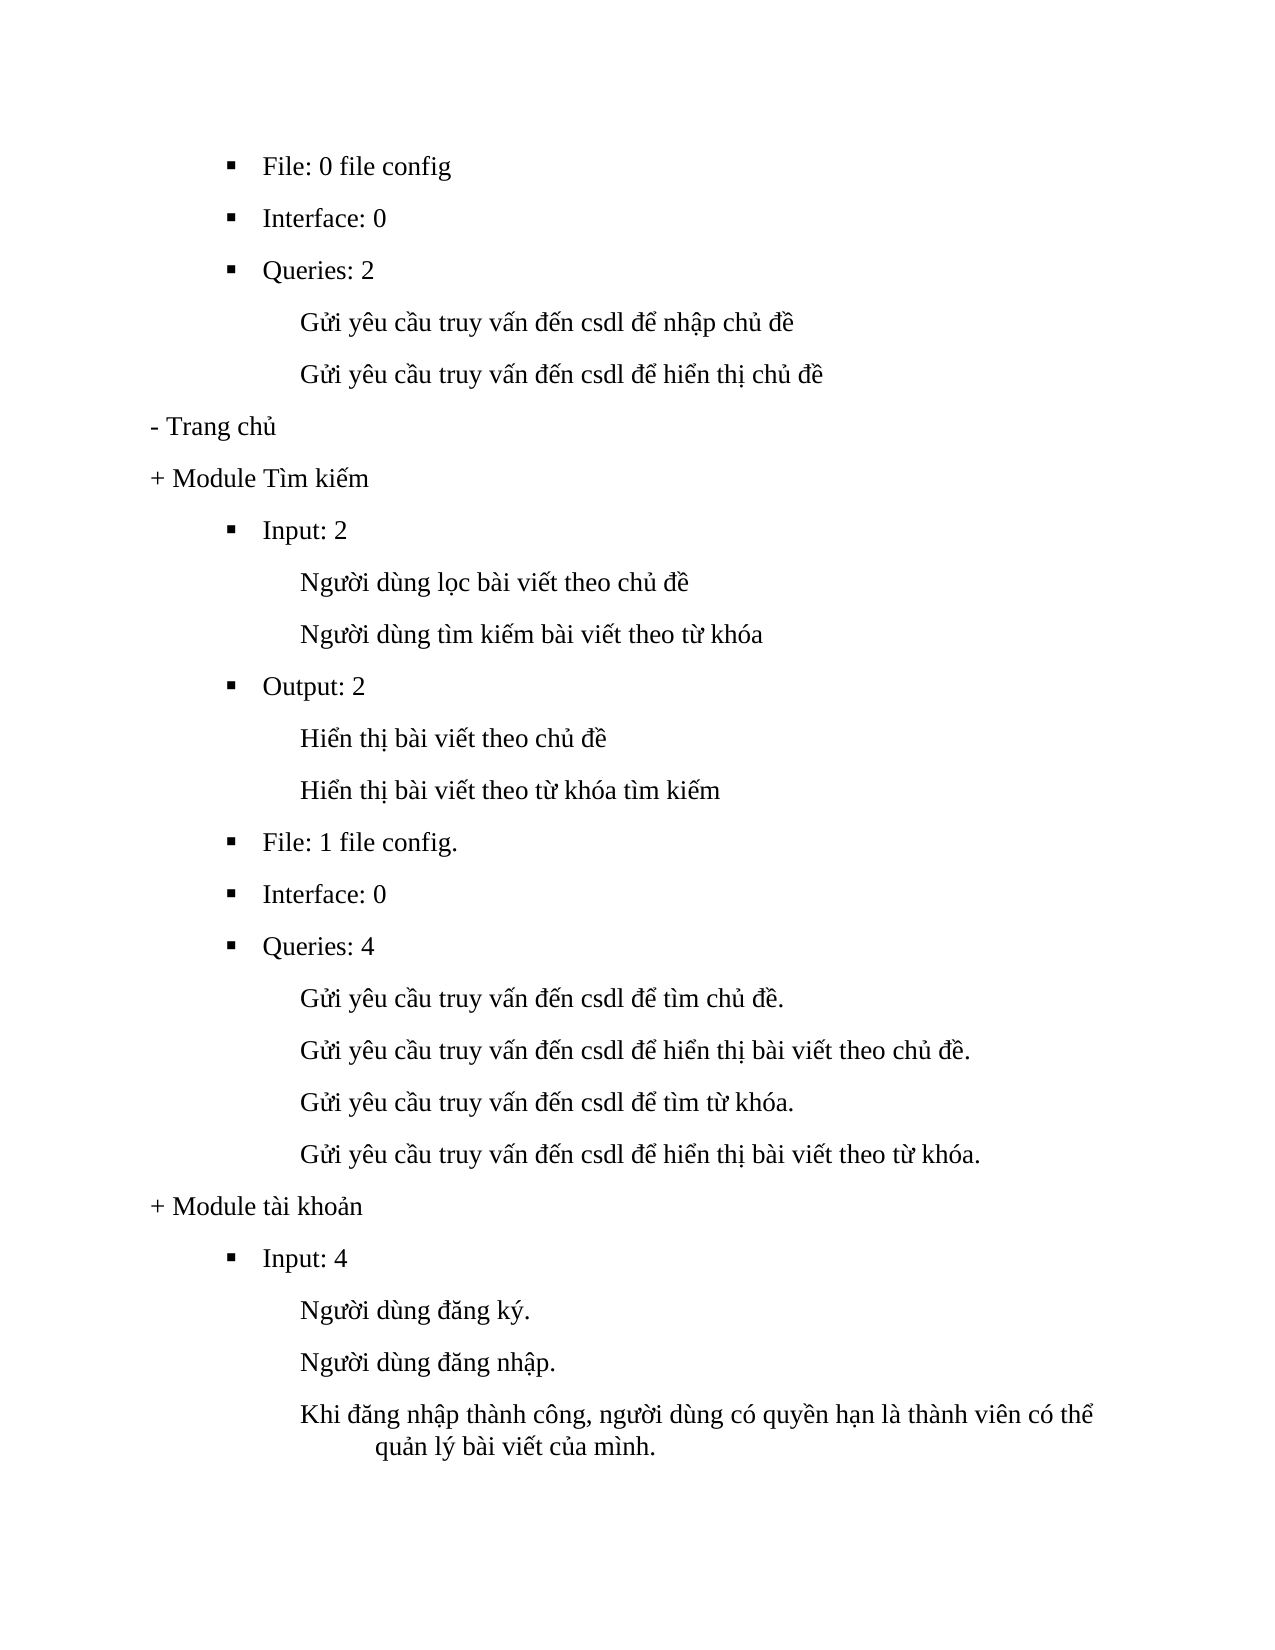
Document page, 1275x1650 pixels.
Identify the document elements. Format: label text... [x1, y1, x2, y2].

text Hiển thị bài viết theo từ khóa tìm kiếm [150, 774, 1125, 805]
list Input: 4 [225, 1242, 1125, 1274]
list Output: 2 [225, 670, 1125, 701]
text Người dùng lọc bài viết theo chủ đề [150, 566, 1125, 597]
list Queries: 4 [225, 930, 1125, 962]
list Interface: 0 [225, 202, 1125, 233]
list Interface: 0 [225, 878, 1125, 909]
list File: 1 file config. [225, 826, 1125, 857]
text - Trang chủ [150, 410, 1125, 441]
text + Module Tìm kiếm [150, 462, 1125, 493]
text Khi đăng nhập thành công, người dùng có quyền hạn là thành viên có thể quản lý bài viết của mình. [150, 1398, 1125, 1461]
text Gửi yêu cầu truy vấn đến csdl để hiển thị bài viết theo chủ đề. [150, 1034, 1125, 1066]
list File: 0 file config [225, 150, 1125, 181]
text Người dùng tìm kiếm bài viết theo từ khóa [150, 618, 1125, 649]
text Gửi yêu cầu truy vấn đến csdl để hiển thị chủ đề [150, 358, 1125, 389]
text Gửi yêu cầu truy vấn đến csdl để tìm từ khóa. [150, 1086, 1125, 1118]
text Người dùng đăng nhập. [150, 1346, 1125, 1378]
text + Module tài khoản [150, 1190, 1125, 1222]
text Gửi yêu cầu truy vấn đến csdl để tìm chủ đề. [150, 982, 1125, 1014]
list Queries: 2 [225, 254, 1125, 285]
text Gửi yêu cầu truy vấn đến csdl để hiển thị bài viết theo từ khóa. [150, 1138, 1125, 1169]
text Gửi yêu cầu truy vấn đến csdl để nhập chủ đề [150, 306, 1125, 337]
list Input: 2 [225, 514, 1125, 545]
text Hiển thị bài viết theo chủ đề [150, 722, 1125, 753]
text Người dùng đăng ký. [150, 1294, 1125, 1326]
